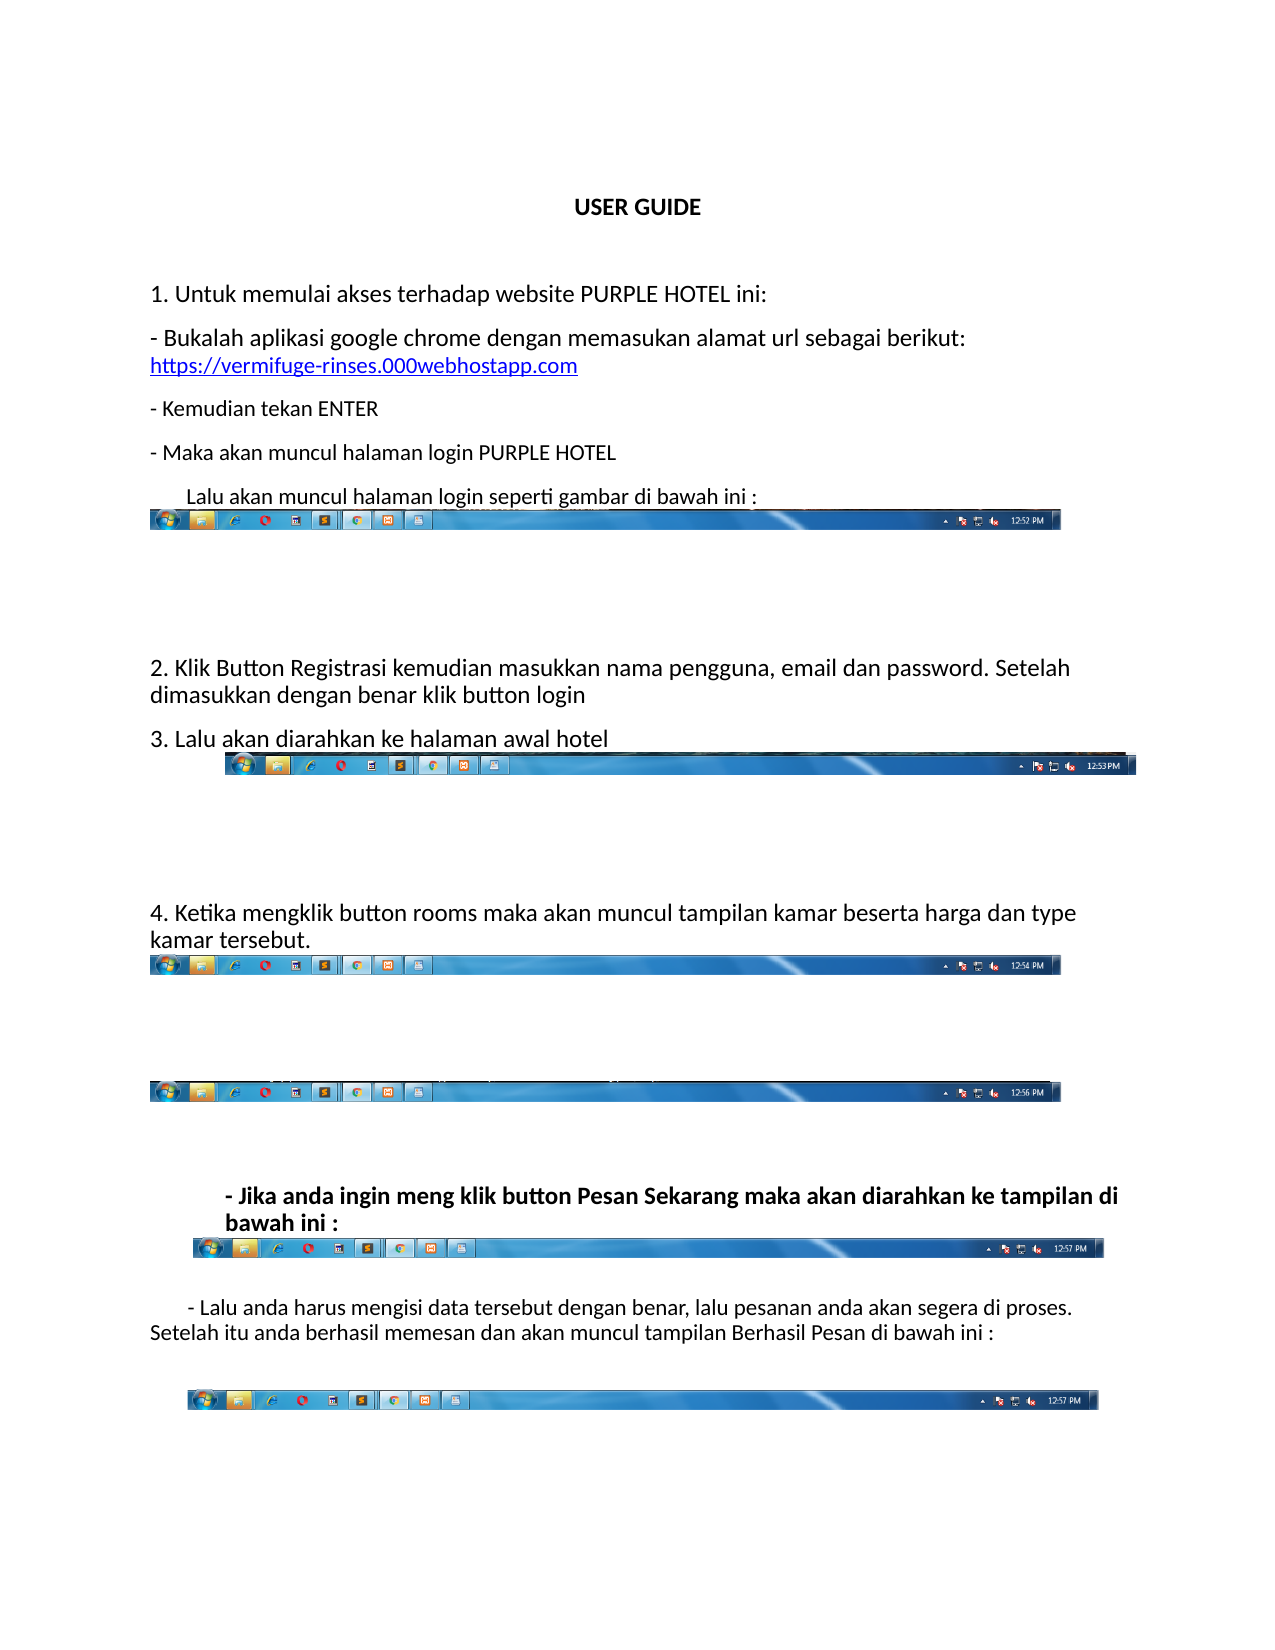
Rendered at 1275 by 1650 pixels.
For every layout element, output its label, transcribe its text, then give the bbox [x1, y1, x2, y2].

text USER GUIDE [150, 194, 1125, 221]
text 3. Lalu akan diarahkan ke halaman awal hotel [150, 726, 1125, 753]
text - Maka akan muncul halaman login PURPLE HOTEL [150, 439, 1125, 466]
text - Bukalah aplikasi google chrome dengan memasukan alamat url sebagai berikut: https://vermifuge-rinses.000webhostapp.com [150, 324, 1125, 378]
text 4. Ketika mengklik button rooms maka akan muncul tampilan kamar beserta harga dan type kamar tersebut. [150, 900, 1125, 954]
text 1. Untuk memulai akses terhadap website PURPLE HOTEL ini: [150, 281, 1125, 308]
text Lalu akan muncul halaman login seperti gambar di bawah ini : [150, 482, 1125, 509]
text - Lalu anda harus mengisi data tersebut dengan benar, lalu pesanan anda akan segera di proses. Setelah itu anda berhasil memesan dan akan muncul tampilan Berhasil Pesan di bawah ini : [150, 1296, 1125, 1346]
text - Jika anda ingin meng klik button Pesan Sekarang maka akan diarahkan ke tampilan di bawah ini : [225, 1183, 1125, 1237]
text 2. Klik Button Registrasi kemudian masukkan nama pengguna, email dan password. Setelah dimasukkan dengan benar klik button login [150, 655, 1125, 709]
text - Kemudian tekan ENTER [150, 395, 1125, 422]
